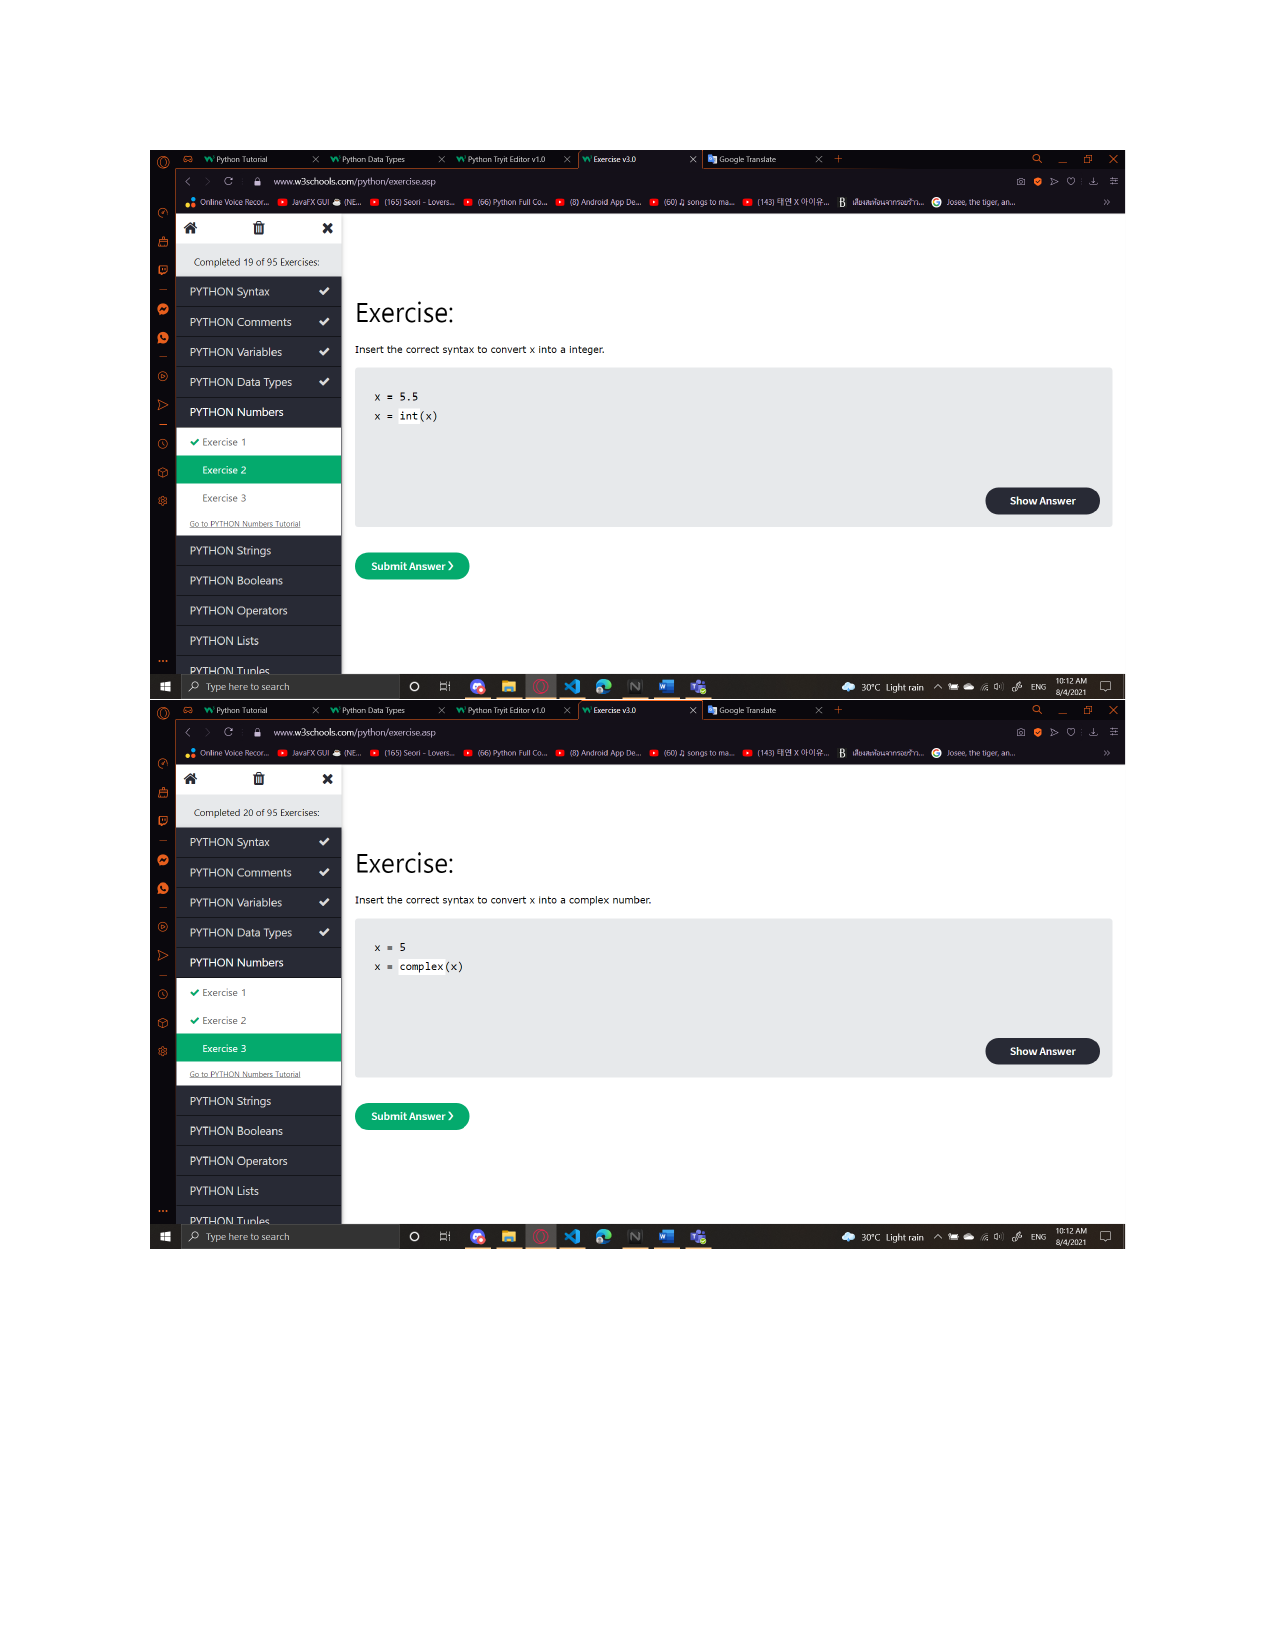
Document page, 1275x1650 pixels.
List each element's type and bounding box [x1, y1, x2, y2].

picture [150, 150, 1125, 699]
picture [150, 700, 1125, 1249]
